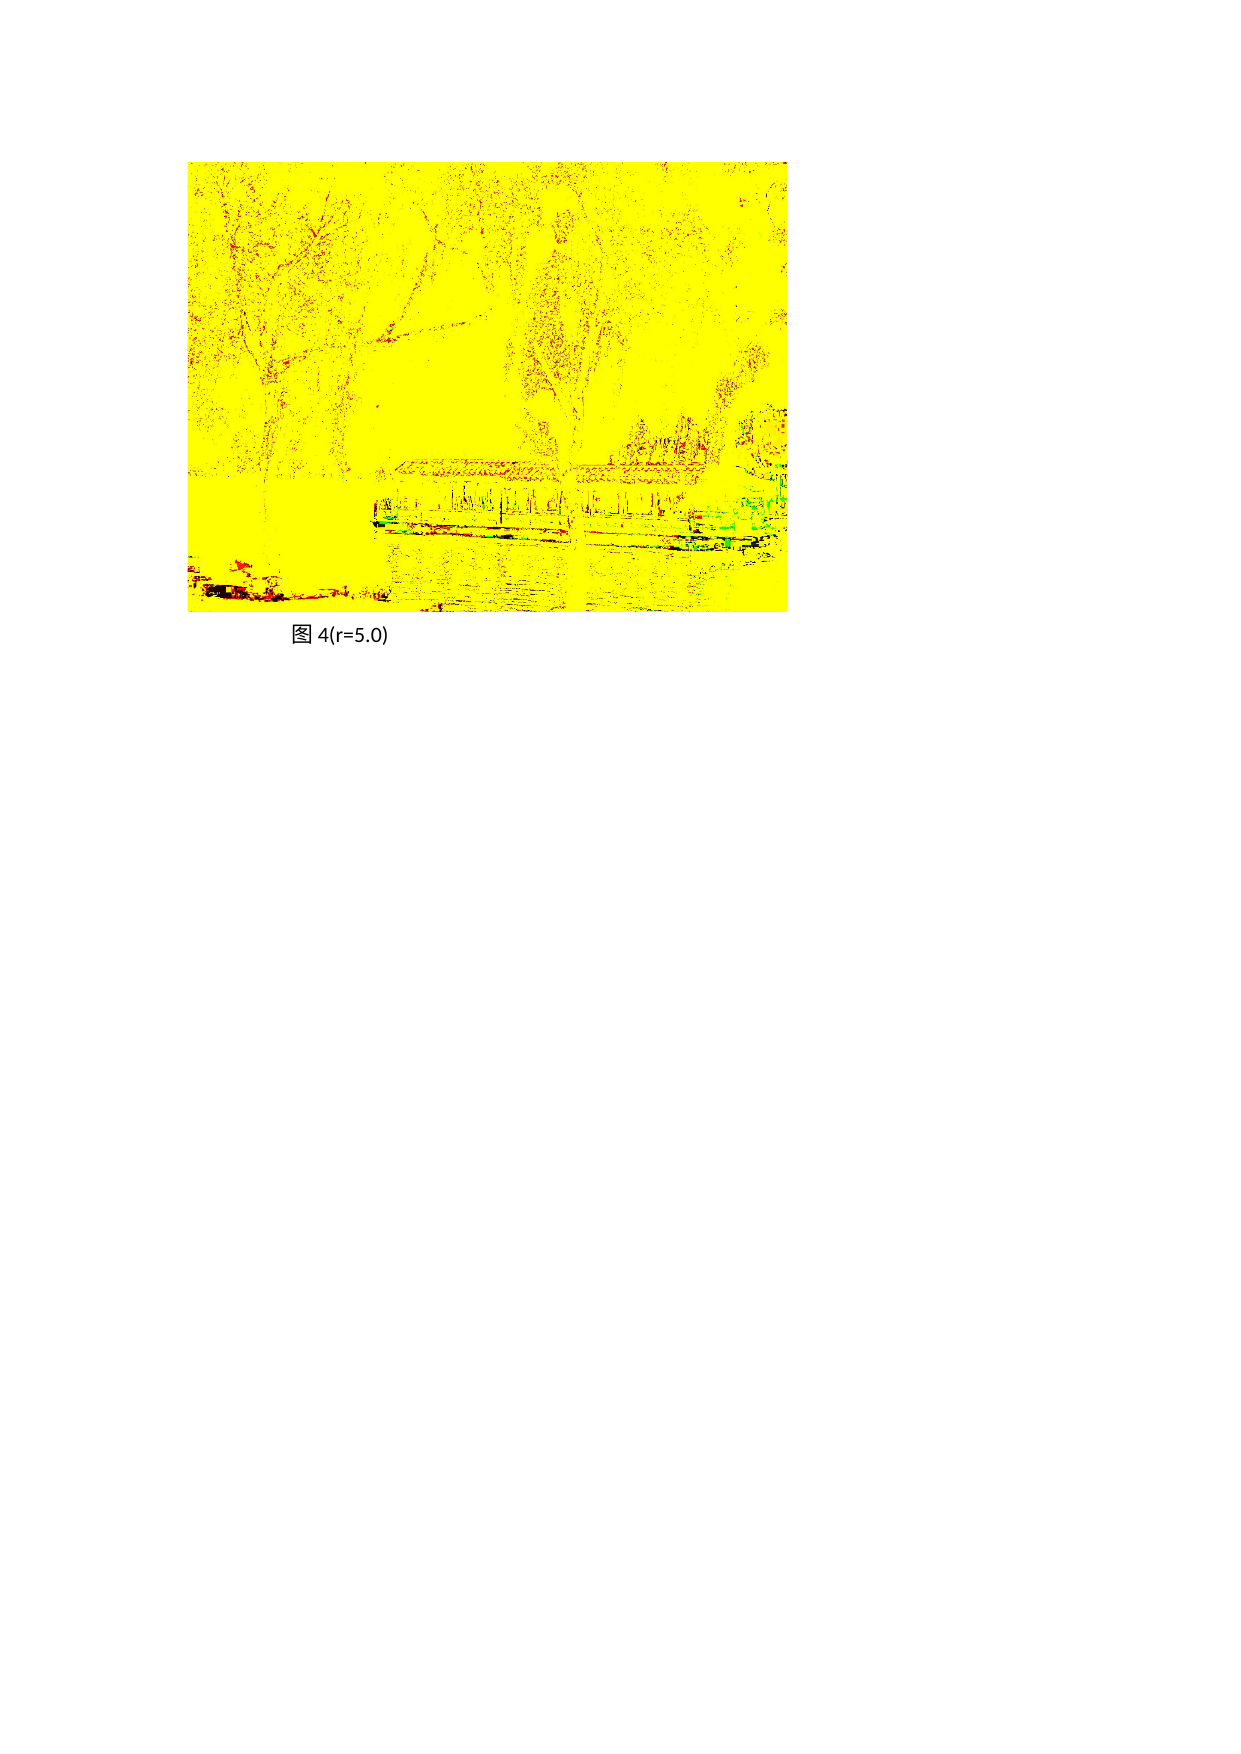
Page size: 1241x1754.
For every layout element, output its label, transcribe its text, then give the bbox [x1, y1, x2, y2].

text 图4(r=5.0) [187, 617, 1053, 649]
picture [187, 162, 788, 612]
